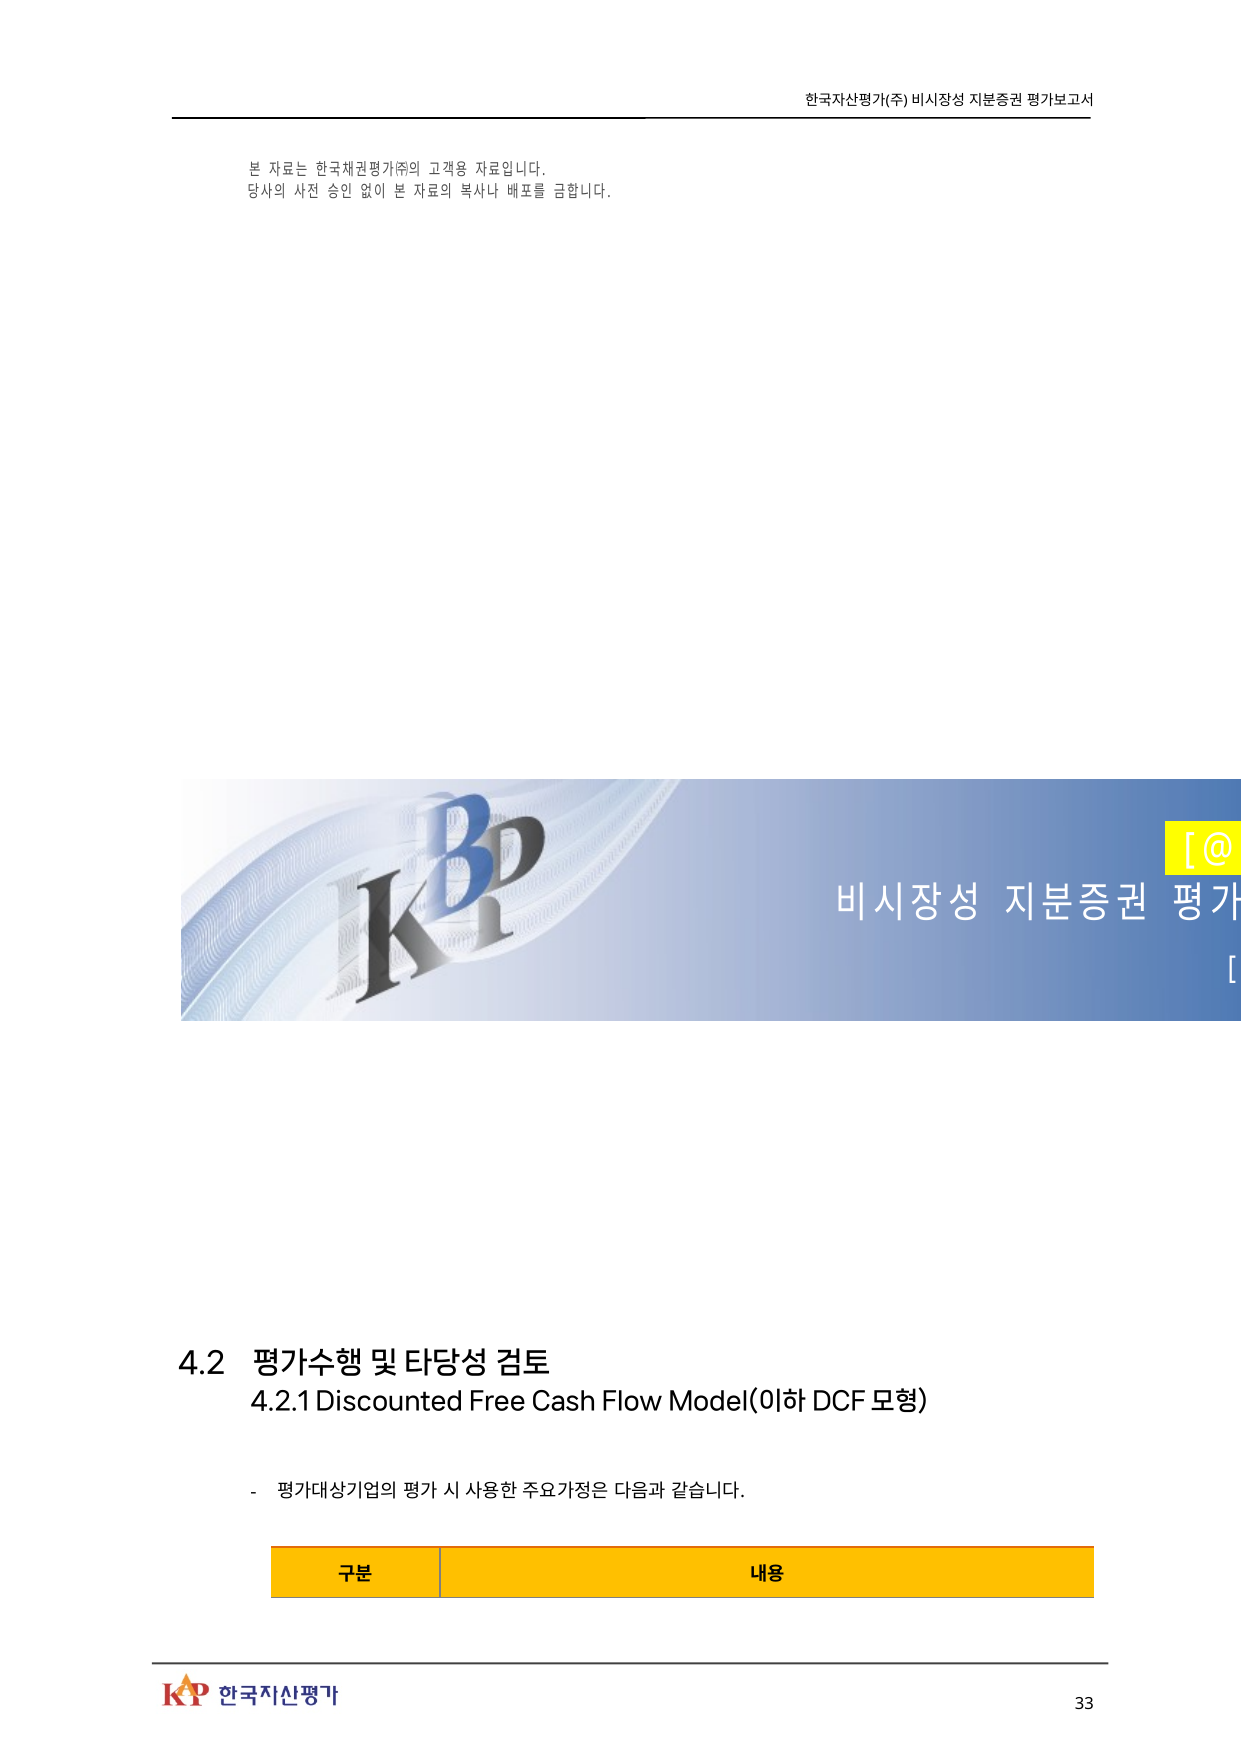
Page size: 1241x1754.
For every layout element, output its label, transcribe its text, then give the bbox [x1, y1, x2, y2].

table_header 구분 [271, 1548, 439, 1597]
text 평가대상기업의 평가 시 사용한 주요가정은 다음과 같습니다. [250, 1471, 1094, 1508]
picture [155, 1669, 345, 1714]
list 평가수행 및 타당성 검토 [177, 1344, 1094, 1382]
text 4.2.1 Discounted Free Cash Flow Model(이하 DCF모형) [250, 1382, 1094, 1419]
table_header 내용 [441, 1548, 1094, 1597]
